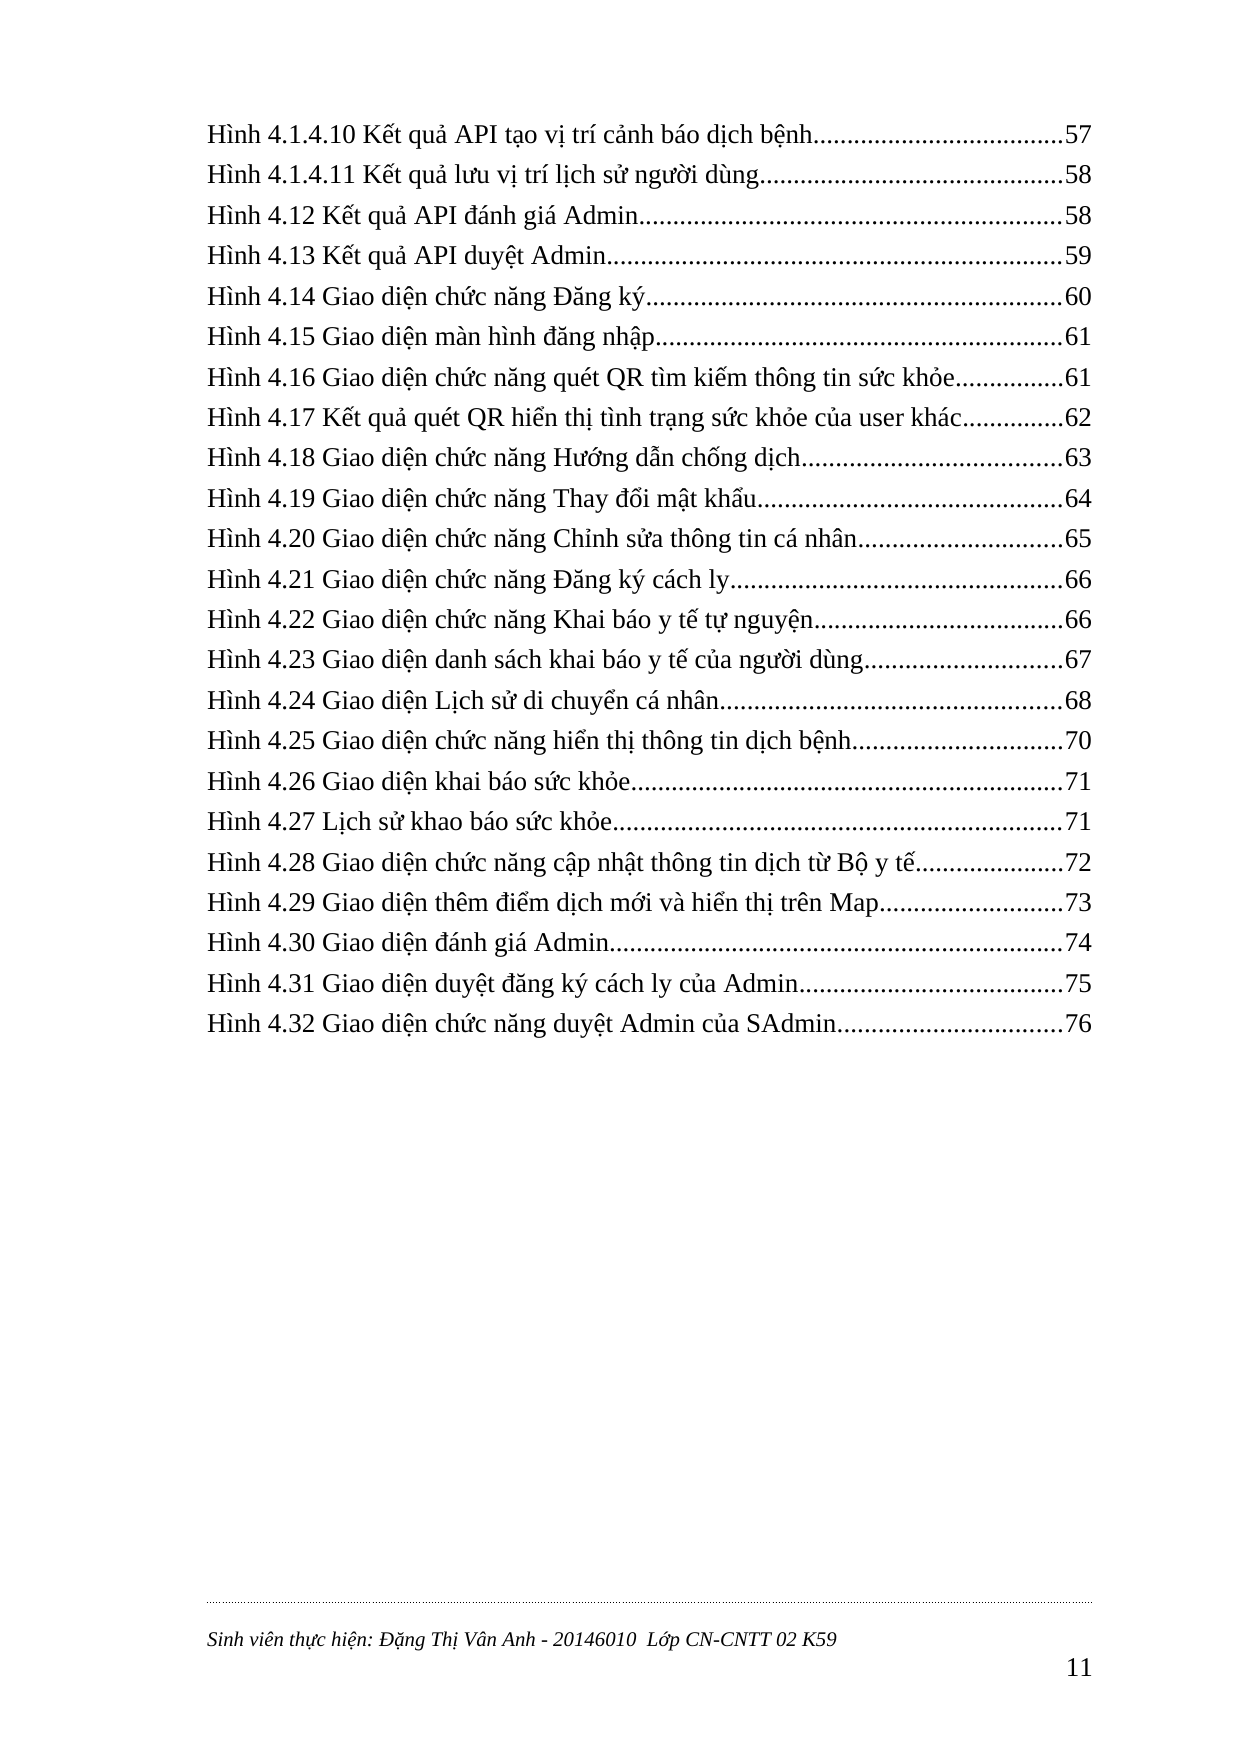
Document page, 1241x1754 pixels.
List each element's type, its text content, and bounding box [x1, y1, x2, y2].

text Hình 4.19 Giao diện chức năng Thay đổi mật khẩu 64 [207, 482, 1092, 513]
text Hình 4.12 Kết quả API đánh giá Admin 58 [207, 199, 1092, 230]
text Hình 4.26 Giao diện khai báo sức khỏe 71 [207, 765, 1092, 796]
text Hình 4.17 Kết quả quét QR hiển thị tình trạng sức khỏe của user khác 62 [207, 401, 1092, 432]
text Hình 4.24 Giao diện Lịch sử di chuyển cá nhân 68 [207, 684, 1092, 715]
text Hình 4.23 Giao diện danh sách khai báo y tế của người dùng 67 [207, 643, 1092, 675]
text Hình 4.13 Kết quả API duyệt Admin 59 [207, 239, 1092, 271]
text Hình 4.21 Giao diện chức năng Đăng ký cách ly 66 [207, 563, 1092, 594]
text Hình 4.27 Lịch sử khao báo sức khỏe 71 [207, 805, 1092, 836]
text Hình 4.20 Giao diện chức năng Chỉnh sửa thông tin cá nhân 65 [207, 522, 1092, 553]
text Hình 4.1.4.10 Kết quả API tạo vị trí cảnh báo dịch bệnh 57 [207, 118, 1092, 149]
text Hình 4.22 Giao diện chức năng Khai báo y tế tự nguyện 66 [207, 603, 1092, 634]
text Hình 4.31 Giao diện duyệt đăng ký cách ly của Admin 75 [207, 967, 1092, 998]
text Hình 4.18 Giao diện chức năng Hướng dẫn chống dịch 63 [207, 441, 1092, 473]
text Hình 4.15 Giao diện màn hình đăng nhập 61 [207, 320, 1092, 351]
text Hình 4.29 Giao diện thêm điểm dịch mới và hiển thị trên Map 73 [207, 886, 1092, 917]
text Hình 4.28 Giao diện chức năng cập nhật thông tin dịch từ Bộ y tế 72 [207, 846, 1092, 877]
text Hình 4.30 Giao diện đánh giá Admin 74 [207, 926, 1092, 958]
text Hình 4.32 Giao diện chức năng duyệt Admin của SAdmin 76 [207, 1007, 1092, 1038]
text Hình 4.25 Giao diện chức năng hiển thị thông tin dịch bệnh 70 [207, 724, 1092, 756]
text Hình 4.14 Giao diện chức năng Đăng ký 60 [207, 280, 1092, 311]
text Hình 4.1.4.11 Kết quả lưu vị trí lịch sử người dùng 58 [207, 158, 1092, 190]
text Hình 4.16 Giao diện chức năng quét QR tìm kiếm thông tin sức khỏe 61 [207, 361, 1092, 392]
